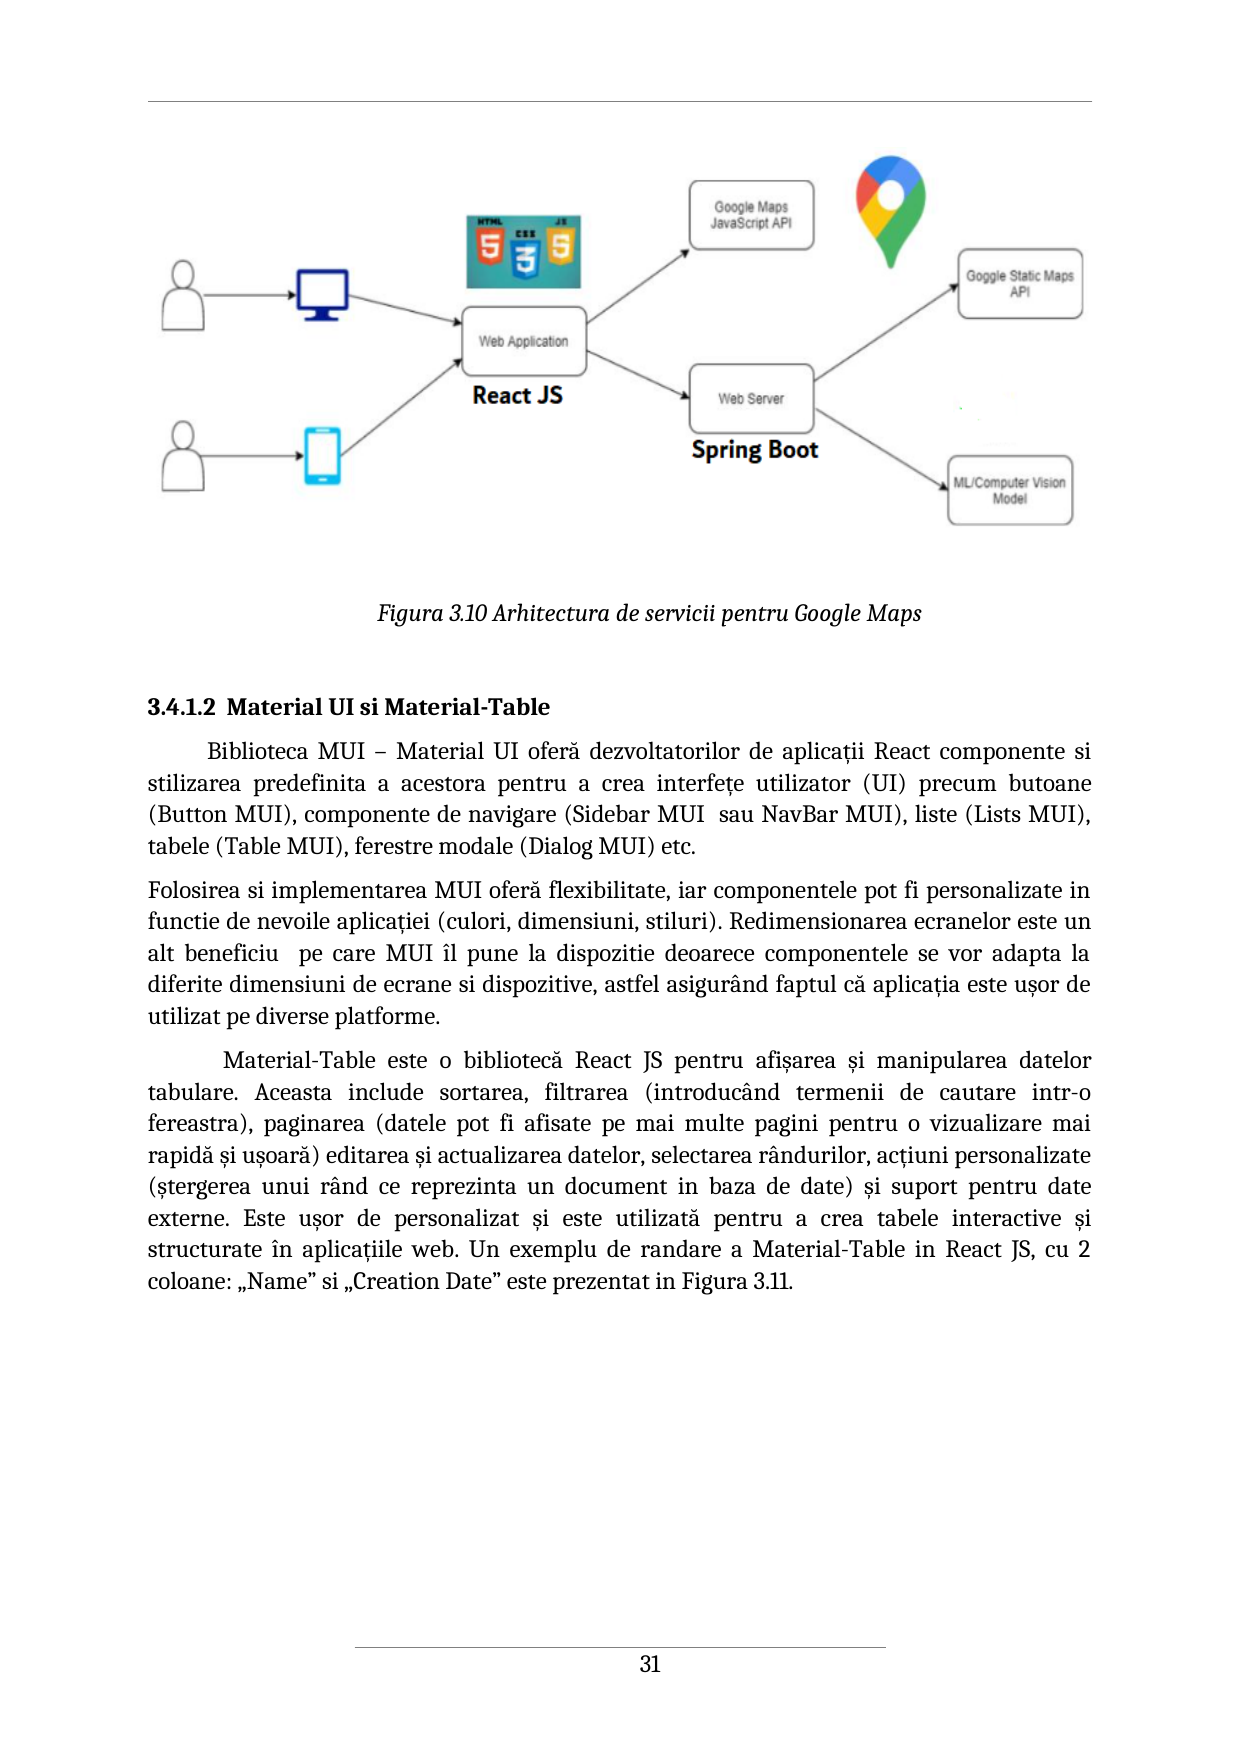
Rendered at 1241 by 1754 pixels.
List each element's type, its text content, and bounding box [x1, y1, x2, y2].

text Figura 3.10 Arhitectura de servicii pentru Google Maps [148, 599, 1092, 628]
text Material-Table este o bibliotecă React JS pentru afișarea și manipularea datelor tabulare. Aceasta include sortarea, filtrarea (introducând termenii de cautare intr-o fereastra), paginarea (datele pot fi afisate pe mai multe pagini pentru o vizualizare mai rapidă și ușoară) editarea și actualizarea datelor, selectarea rândurilor, acțiuni personalizate (ștergerea unui rând ce reprezinta un document in baza de date) și suport pentru date externe. Este ușor de personalizat și este utilizată pentru a crea tabele interactive și structurate în aplicațiile web. Un exemplu de randare a Material-Table in React JS, cu 2 coloane: „Name” si „Creation Date” este prezentat in Figura 3.11. [148, 1046, 1092, 1296]
subtitle 3.4.1.2 Material UI si Material-Table [148, 693, 1092, 722]
text Folosirea si implementarea MUI oferă flexibilitate, iar componentele pot fi personalizate in functie de nevoile aplicației (culori, dimensiuni, stiluri). Redimensionarea ecranelor este un alt beneficiu pe care MUI îl pune la dispozitie deoarece componentele se vor adapta la diferite dimensiuni de ecrane si dispozitive, astfel asigurând faptul că aplicația este ușor de utilizat pe diverse platforme. [148, 876, 1092, 1031]
picture [147, 147, 1097, 540]
text Biblioteca MUI – Material UI oferă dezvoltatorilor de aplicații React componente si stilizarea predefinita a acestora pentru a crea interfețe utilizator (UI) precum butoane (Button MUI), componente de navigare (Sidebar MUI sau NavBar MUI), liste (Lists MUI), tabele (Table MUI), ferestre modale (Dialog MUI) etc. [148, 737, 1092, 860]
